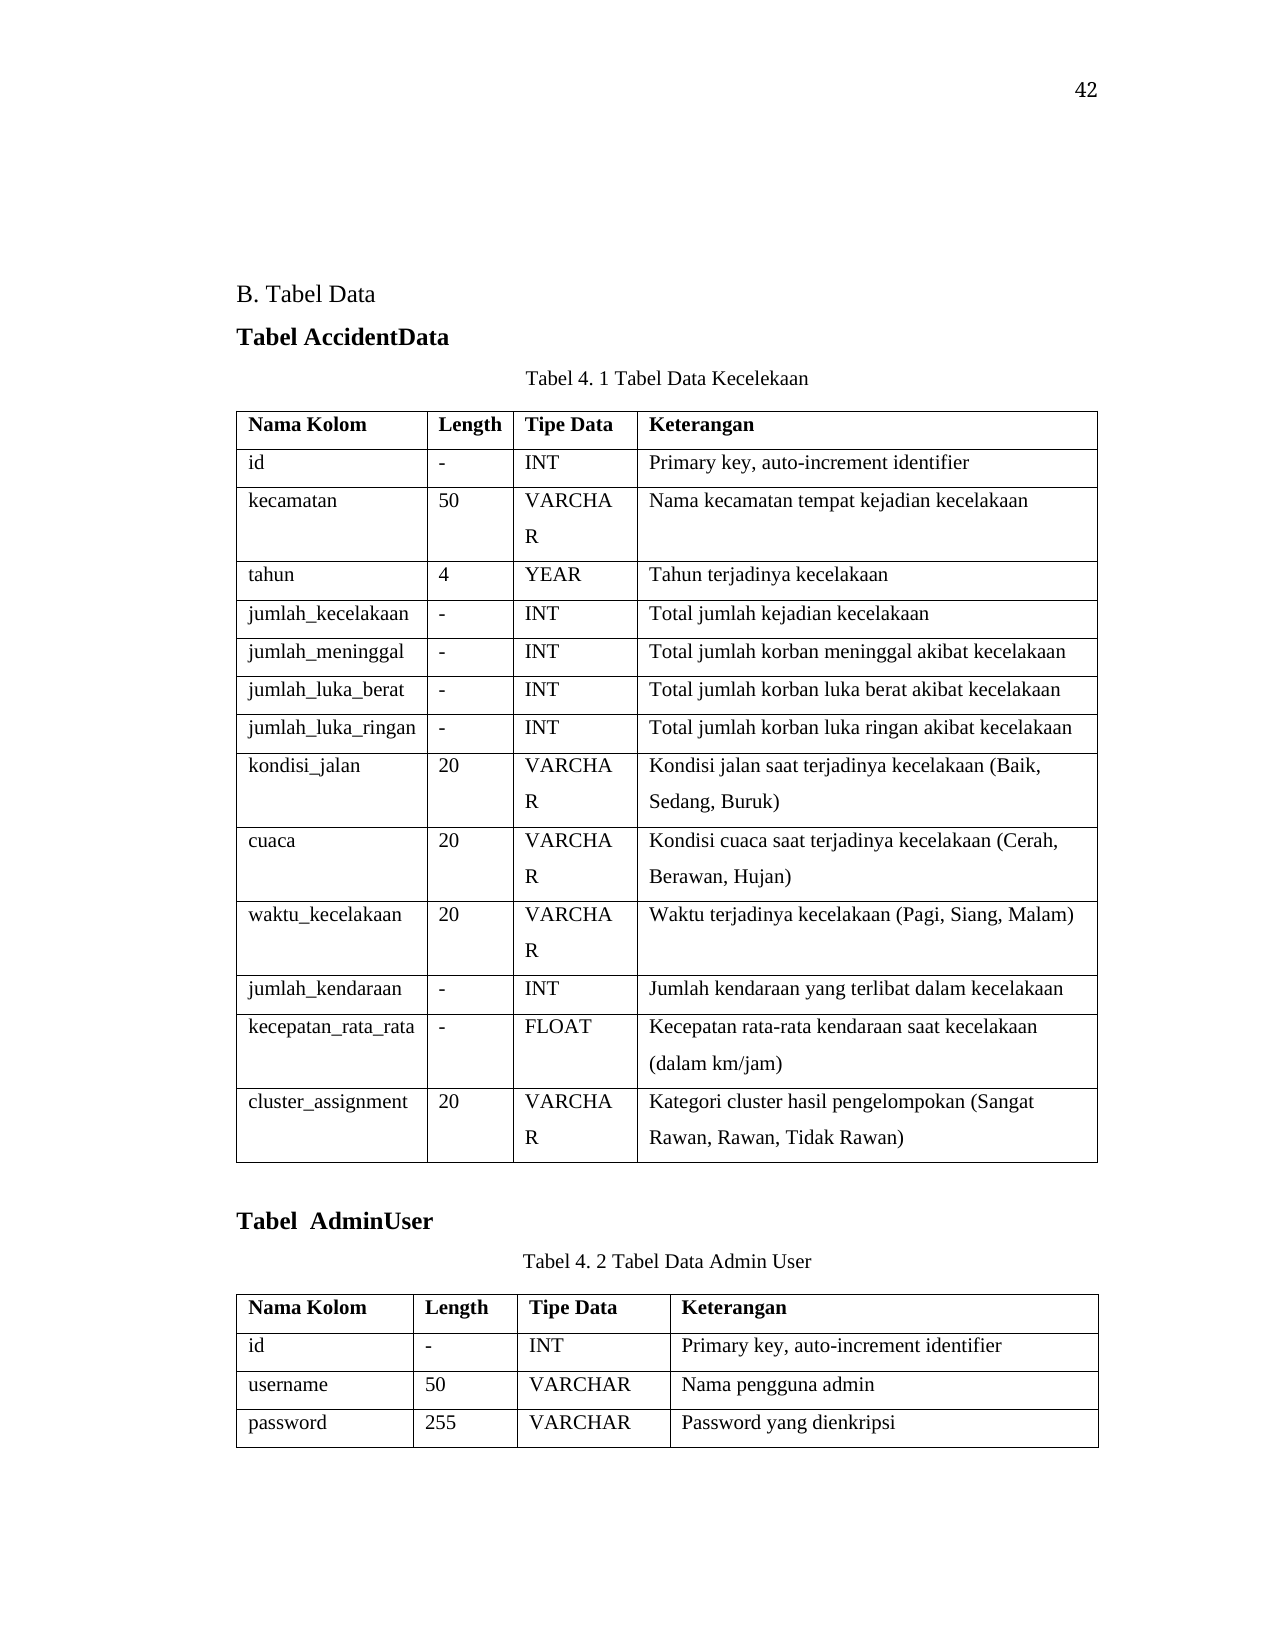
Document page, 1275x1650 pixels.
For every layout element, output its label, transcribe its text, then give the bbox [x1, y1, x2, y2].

table_cell VARCHAR [518, 1410, 670, 1447]
table_cell 255 [414, 1410, 517, 1447]
table_header Tipe Data [518, 1295, 670, 1332]
table_cell username [237, 1372, 413, 1409]
table_cell Total jumlah korban meninggal akibat kecelakaan [638, 639, 1097, 676]
table_cell jumlah_kendaraan [237, 976, 427, 1013]
table_cell 4 [428, 562, 513, 599]
table_cell VARCHAR [514, 754, 637, 827]
table_cell Tahun terjadinya kecelakaan [638, 562, 1097, 599]
table_cell Kondisi cuaca saat terjadinya kecelakaan (Cerah, Berawan, Hujan) [638, 828, 1097, 901]
table_header Keterangan [671, 1295, 1098, 1332]
table_cell Nama kecamatan tempat kejadian kecelakaan [638, 488, 1097, 561]
table_cell Nama pengguna admin [671, 1372, 1098, 1409]
table_cell INT [514, 715, 637, 752]
table_cell VARCHAR [514, 828, 637, 901]
table_cell INT [514, 450, 637, 487]
table_cell FLOAT [514, 1015, 637, 1088]
text B. Tabel Data [236, 279, 1098, 308]
table_cell VARCHAR [514, 902, 637, 975]
table_cell cuaca [237, 828, 427, 901]
table_cell id [237, 1334, 413, 1371]
table_cell - [414, 1334, 517, 1371]
text Tabel 4. 1 Tabel Data Kecelekaan [236, 366, 1098, 390]
table_cell - [428, 976, 513, 1013]
table_cell VARCHAR [514, 1089, 637, 1162]
table_cell kecamatan [237, 488, 427, 561]
table_cell jumlah_luka_ringan [237, 715, 427, 752]
table_cell Kecepatan rata-rata kendaraan saat kecelakaan (dalam km/jam) [638, 1015, 1097, 1088]
table_cell INT [514, 601, 637, 638]
table_cell Primary key, auto-increment identifier [671, 1334, 1098, 1371]
table_cell - [428, 677, 513, 714]
table_cell 20 [428, 902, 513, 975]
table_cell cluster_assignment [237, 1089, 427, 1162]
table_cell VARCHAR [514, 488, 637, 561]
table_header Keterangan [638, 412, 1097, 449]
table_cell kecepatan_rata_rata [237, 1015, 427, 1088]
table_cell kondisi_jalan [237, 754, 427, 827]
text Tabel 4. 2 Tabel Data Admin User [236, 1249, 1098, 1273]
table_cell INT [514, 677, 637, 714]
table_header Length [414, 1295, 517, 1332]
table_cell 20 [428, 828, 513, 901]
table_cell VARCHAR [518, 1372, 670, 1409]
table_cell YEAR [514, 562, 637, 599]
table_cell Password yang dienkripsi [671, 1410, 1098, 1447]
table_cell Total jumlah korban luka ringan akibat kecelakaan [638, 715, 1097, 752]
table_cell 20 [428, 754, 513, 827]
table_cell Kondisi jalan saat terjadinya kecelakaan (Baik, Sedang, Buruk) [638, 754, 1097, 827]
table_header Nama Kolom [237, 1295, 413, 1332]
text Tabel AdminUser [236, 1206, 1098, 1235]
table_cell - [428, 450, 513, 487]
table_cell jumlah_luka_berat [237, 677, 427, 714]
table_cell 50 [428, 488, 513, 561]
table_cell INT [518, 1334, 670, 1371]
table_cell password [237, 1410, 413, 1447]
table_cell INT [514, 976, 637, 1013]
table_cell id [237, 450, 427, 487]
table_cell Total jumlah korban luka berat akibat kecelakaan [638, 677, 1097, 714]
table_cell Waktu terjadinya kecelakaan (Pagi, Siang, Malam) [638, 902, 1097, 975]
table_cell jumlah_meninggal [237, 639, 427, 676]
table_header Length [428, 412, 513, 449]
table_cell 50 [414, 1372, 517, 1409]
table_cell jumlah_kecelakaan [237, 601, 427, 638]
table_header Nama Kolom [237, 412, 427, 449]
table_cell - [428, 715, 513, 752]
table_cell Primary key, auto-increment identifier [638, 450, 1097, 487]
table_cell INT [514, 639, 637, 676]
table_header Tipe Data [514, 412, 637, 449]
table_cell - [428, 639, 513, 676]
text Tabel AccidentData [236, 322, 1098, 351]
table_cell 20 [428, 1089, 513, 1162]
table_cell tahun [237, 562, 427, 599]
table_cell - [428, 1015, 513, 1088]
table_cell Jumlah kendaraan yang terlibat dalam kecelakaan [638, 976, 1097, 1013]
table_cell Total jumlah kejadian kecelakaan [638, 601, 1097, 638]
table_cell Kategori cluster hasil pengelompokan (Sangat Rawan, Rawan, Tidak Rawan) [638, 1089, 1097, 1162]
table_cell - [428, 601, 513, 638]
table_cell waktu_kecelakaan [237, 902, 427, 975]
